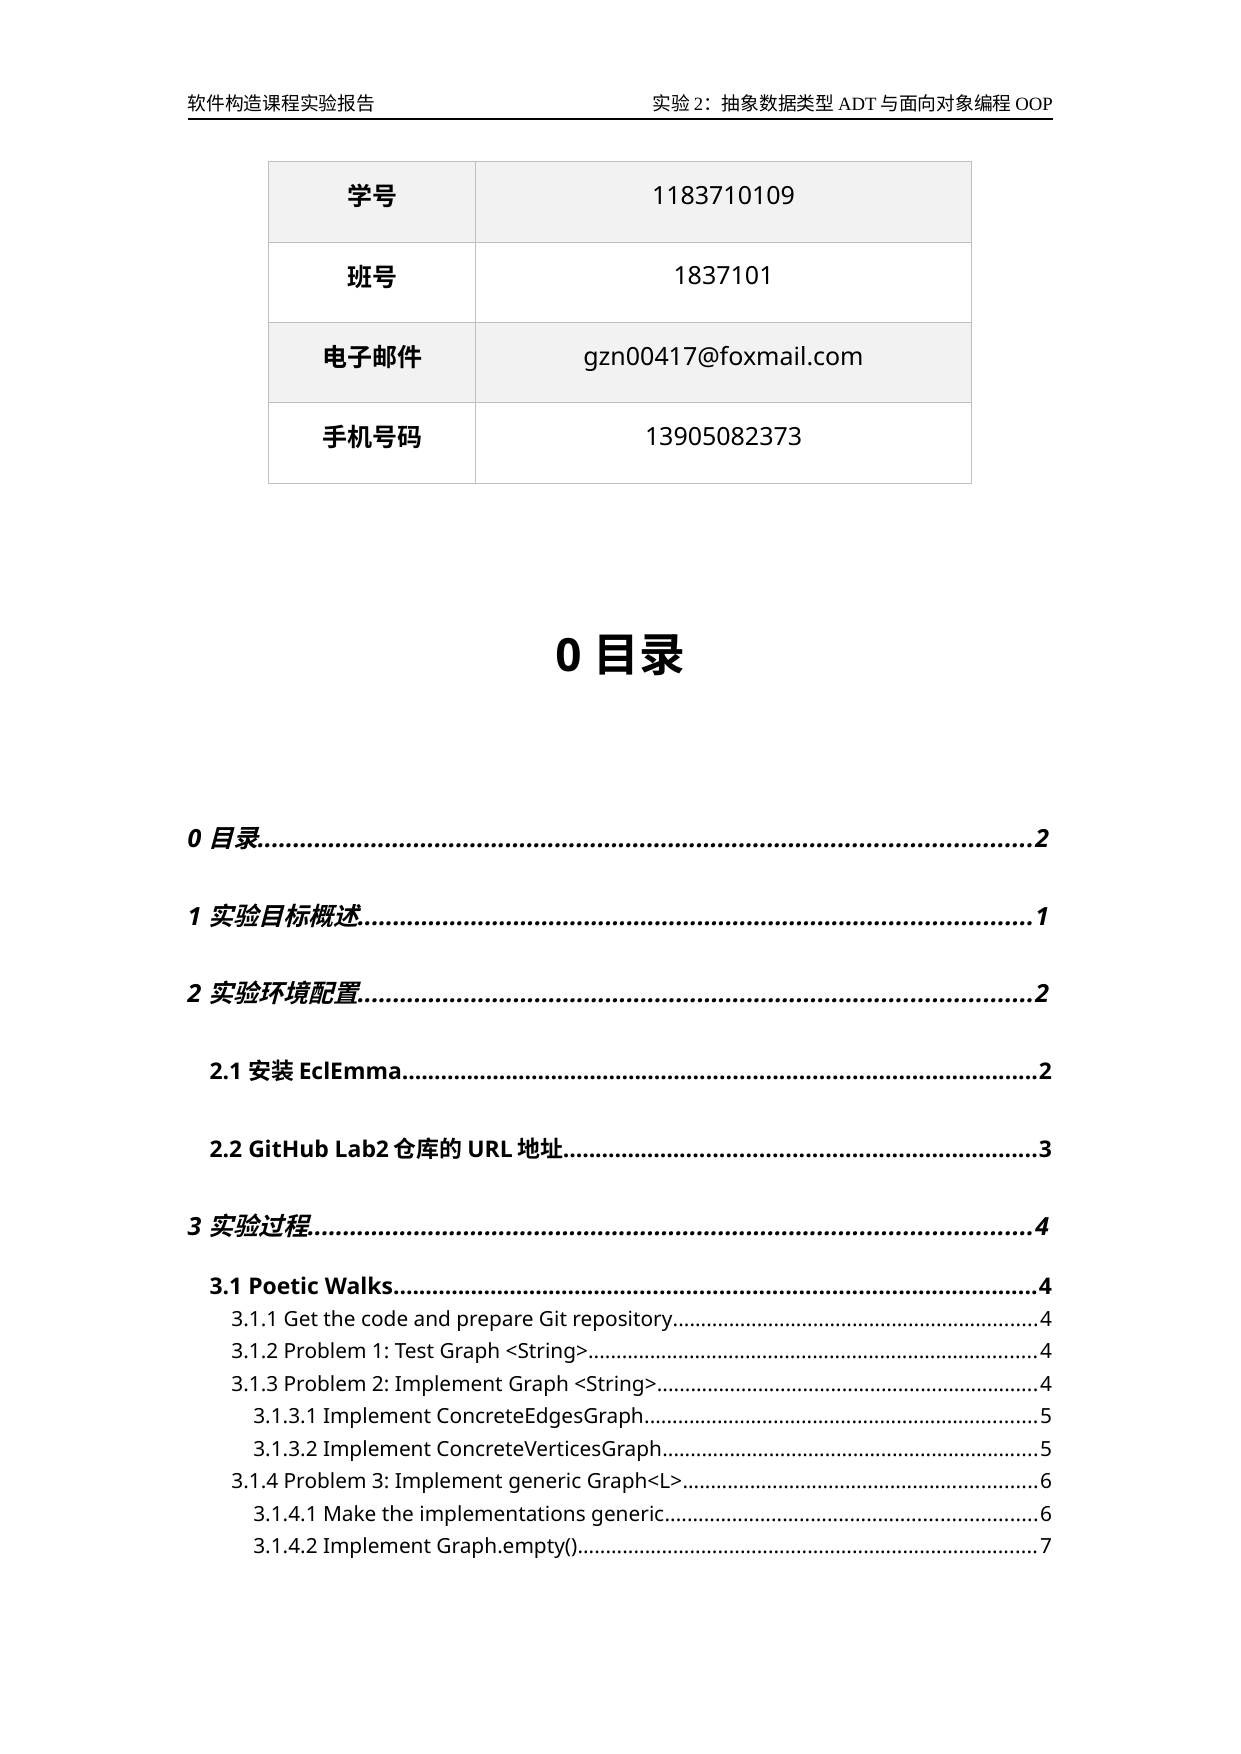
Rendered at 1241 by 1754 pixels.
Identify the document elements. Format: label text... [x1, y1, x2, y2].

table_cell 班号 [269, 243, 475, 322]
subtitle 目录 [187, 603, 1053, 701]
table_cell 电子邮件 [269, 323, 475, 402]
table_cell 学号 [269, 162, 475, 242]
table_cell 1837101 [476, 243, 971, 322]
table_cell 1183710109 [476, 162, 971, 242]
table_cell 手机号码 [269, 403, 475, 482]
table_cell 13905082373 [476, 403, 971, 482]
table_cell gzn00417@foxmail.com [476, 323, 971, 402]
